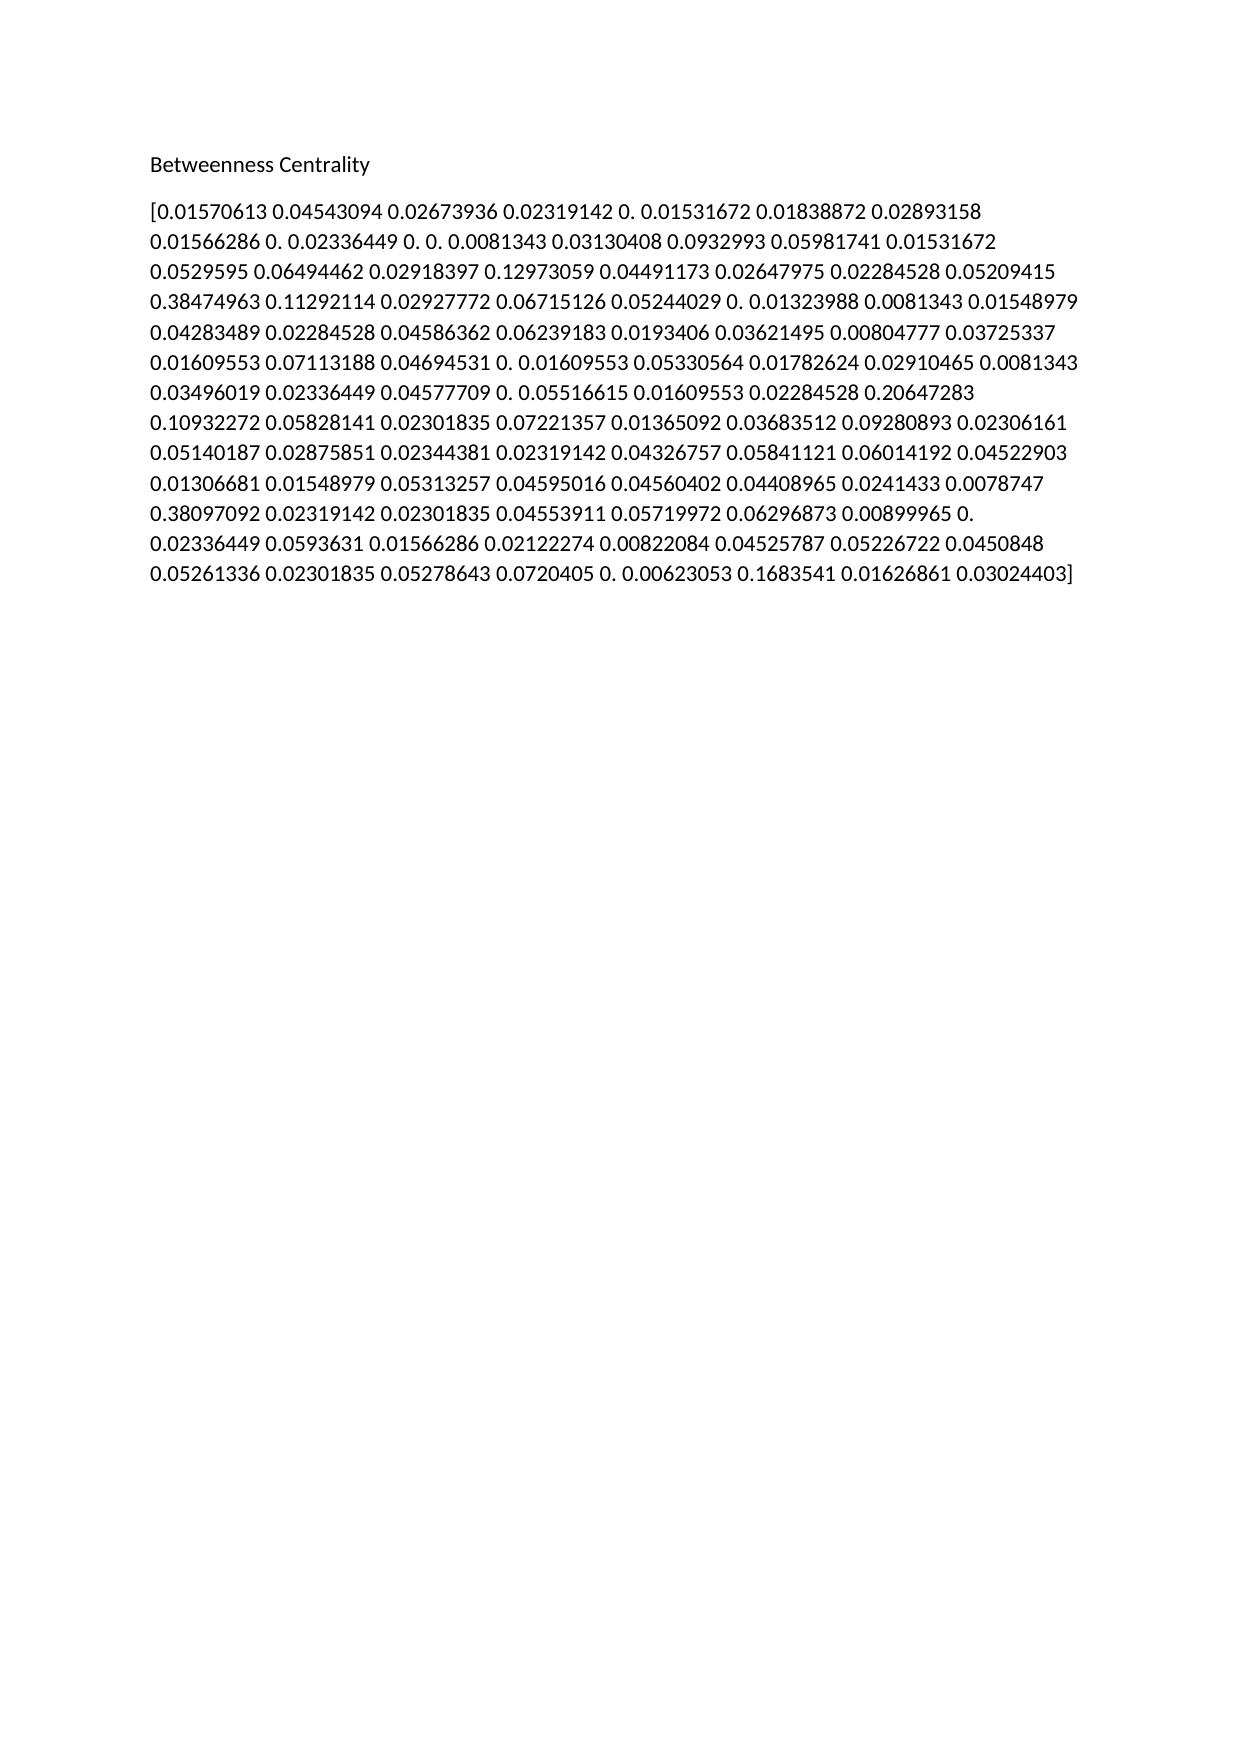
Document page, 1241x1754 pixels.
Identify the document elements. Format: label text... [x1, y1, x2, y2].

text Betweenness Centrality [150, 150, 1090, 178]
text [0.01570613 0.04543094 0.02673936 0.02319142 0. 0.01531672 0.01838872 0.02893158 0.01566286 0. 0.02336449 0. 0. 0.0081343 0.03130408 0.0932993 0.05981741 0.01531672 0.0529595 0.06494462 0.02918397 0.12973059 0.04491173 0.02647975 0.02284528 0.05209415 0.38474963 0.11292114 0.02927772 0.06715126 0.05244029 0. 0.01323988 0.0081343 0.01548979 0.04283489 0.02284528 0.04586362 0.06239183 0.0193406 0.03621495 0.00804777 0.03725337 0.01609553 0.07113188 0.04694531 0. 0.01609553 0.05330564 0.01782624 0.02910465 0.0081343 0.03496019 0.02336449 0.04577709 0. 0.05516615 0.01609553 0.02284528 0.20647283 0.10932272 0.05828141 0.02301835 0.07221357 0.01365092 0.03683512 0.09280893 0.02306161 0.05140187 0.02875851 0.02344381 0.02319142 0.04326757 0.05841121 0.06014192 0.04522903 0.01306681 0.01548979 0.05313257 0.04595016 0.04560402 0.04408965 0.0241433 0.0078747 0.38097092 0.02319142 0.02301835 0.04553911 0.05719972 0.06296873 0.00899965 0. 0.02336449 0.0593631 0.01566286 0.02122274 0.00822084 0.04525787 0.05226722 0.0450848 0.05261336 0.02301835 0.05278643 0.0720405 0. 0.00623053 0.1683541 0.01626861 0.03024403] [150, 197, 1090, 587]
